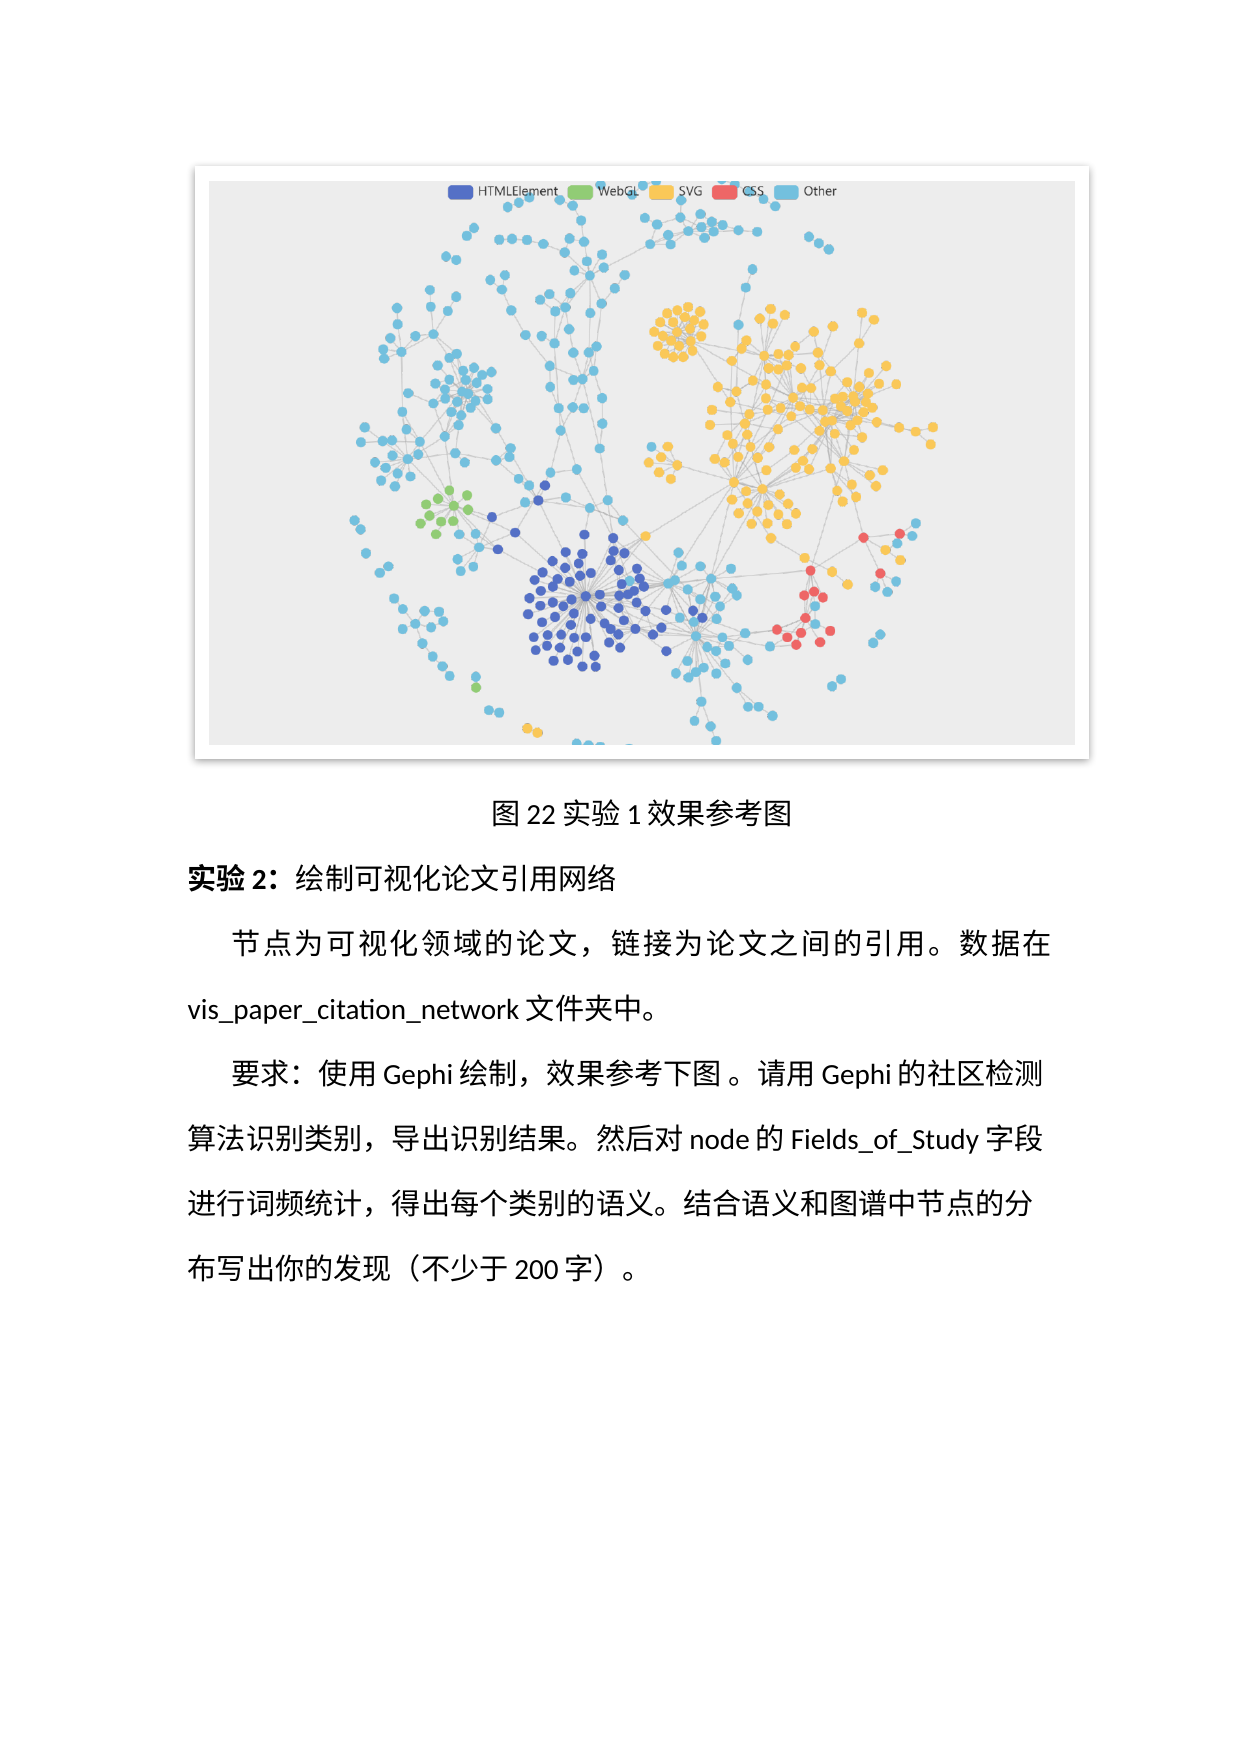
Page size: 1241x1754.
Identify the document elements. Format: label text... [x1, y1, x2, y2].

picture [209, 181, 1075, 745]
text 实验2：绘制可视化论文引用网络 [187, 844, 1053, 909]
text 图22 实验1效果参考图 [187, 779, 1053, 844]
text 节点为可视化领域的论文，链接为论文之间的引用。数据在vis_paper_citation_network文件夹中。 [187, 909, 1053, 1039]
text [187, 1039, 1053, 1299]
